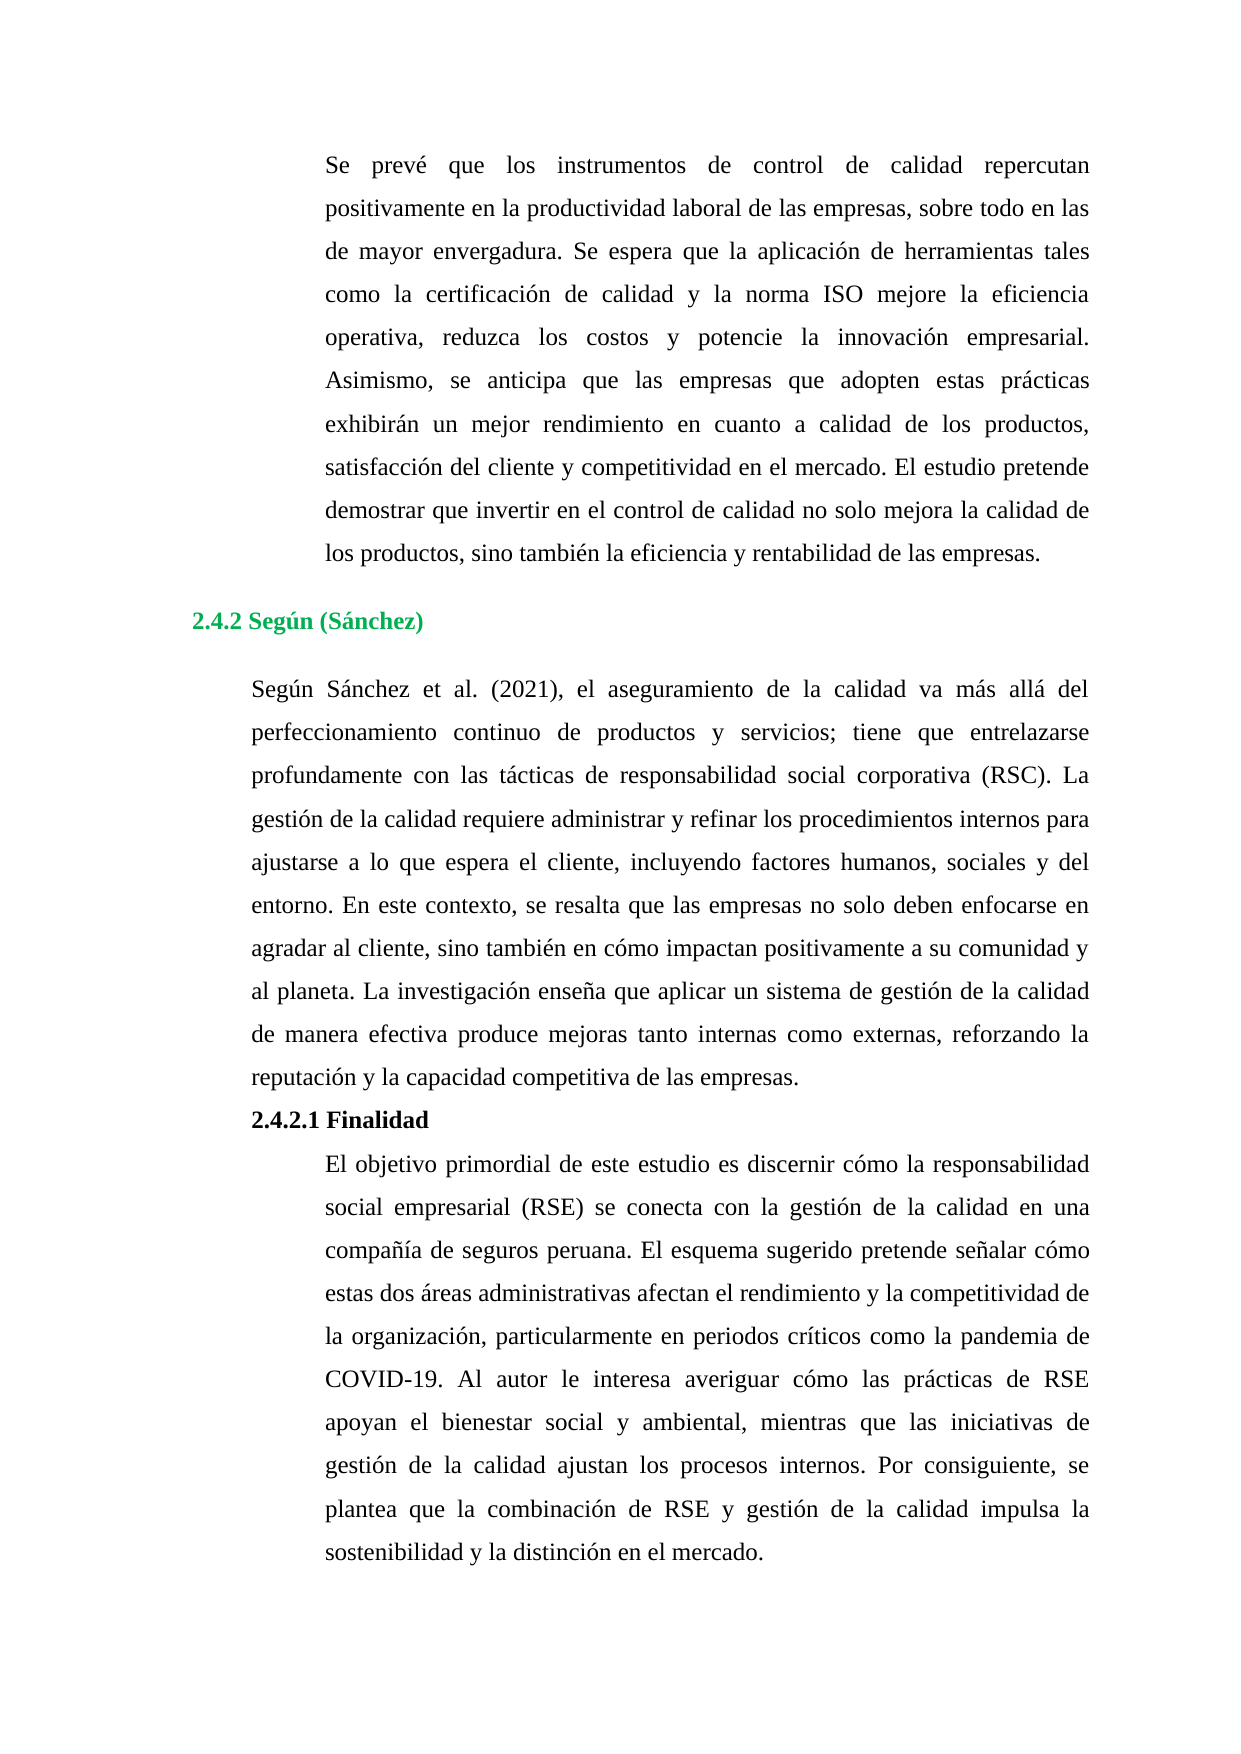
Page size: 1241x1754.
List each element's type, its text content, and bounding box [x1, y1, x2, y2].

text 2.4.2.1 Finalidad [251, 1106, 1090, 1134]
text El objetivo primordial de este estudio es discernir cómo la responsabilidad social empresarial (RSE) se conecta con la gestión de la calidad en una compañía de seguros peruana. El esquema sugerido pretende señalar cómo estas dos áreas administrativas afectan el rendimiento y la competitividad de la organización, particularmente en periodos críticos como la pandemia de COVID-19. Al autor le interesa averiguar cómo las prácticas de RSE apoyan el bienestar social y ambiental, mientras que las iniciativas de gestión de la calidad ajustan los procesos internos. Por consiguiente, se plantea que la combinación de RSE y gestión de la calidad impulsa la sostenibilidad y la distinción en el mercado. [325, 1149, 1090, 1566]
subtitle 2.4.2 Según (Sánchez) [192, 606, 1090, 635]
text Se prevé que los instrumentos de control de calidad repercutan positivamente en la productividad laboral de las empresas, sobre todo en las de mayor envergadura. Se espera que la aplicación de herramientas tales como la certificación de calidad y la norma ISO mejore la eficiencia operativa, reduzca los costos y potencie la innovación empresarial. Asimismo, se anticipa que las empresas que adopten estas prácticas exhibirán un mejor rendimiento en cuanto a calidad de los productos, satisfacción del cliente y competitividad en el mercado. El estudio pretende demostrar que invertir en el control de calidad no solo mejora la calidad de los productos, sino también la eficiencia y rentabilidad de las empresas. [325, 150, 1090, 567]
text Según Sánchez et al. (2021), el aseguramiento de la calidad va más allá del perfeccionamiento continuo de productos y servicios; tiene que entrelazarse profundamente con las tácticas de responsabilidad social corporativa (RSC). La gestión de la calidad requiere administrar y refinar los procedimientos internos para ajustarse a lo que espera el cliente, incluyendo factores humanos, sociales y del entorno. En este contexto, se resalta que las empresas no solo deben enfocarse en agradar al cliente, sino también en cómo impactan positivamente a su comunidad y al planeta. La investigación enseña que aplicar un sistema de gestión de la calidad de manera efectiva produce mejoras tanto internas como externas, reforzando la reputación y la capacidad competitiva de las empresas. [251, 674, 1090, 1091]
